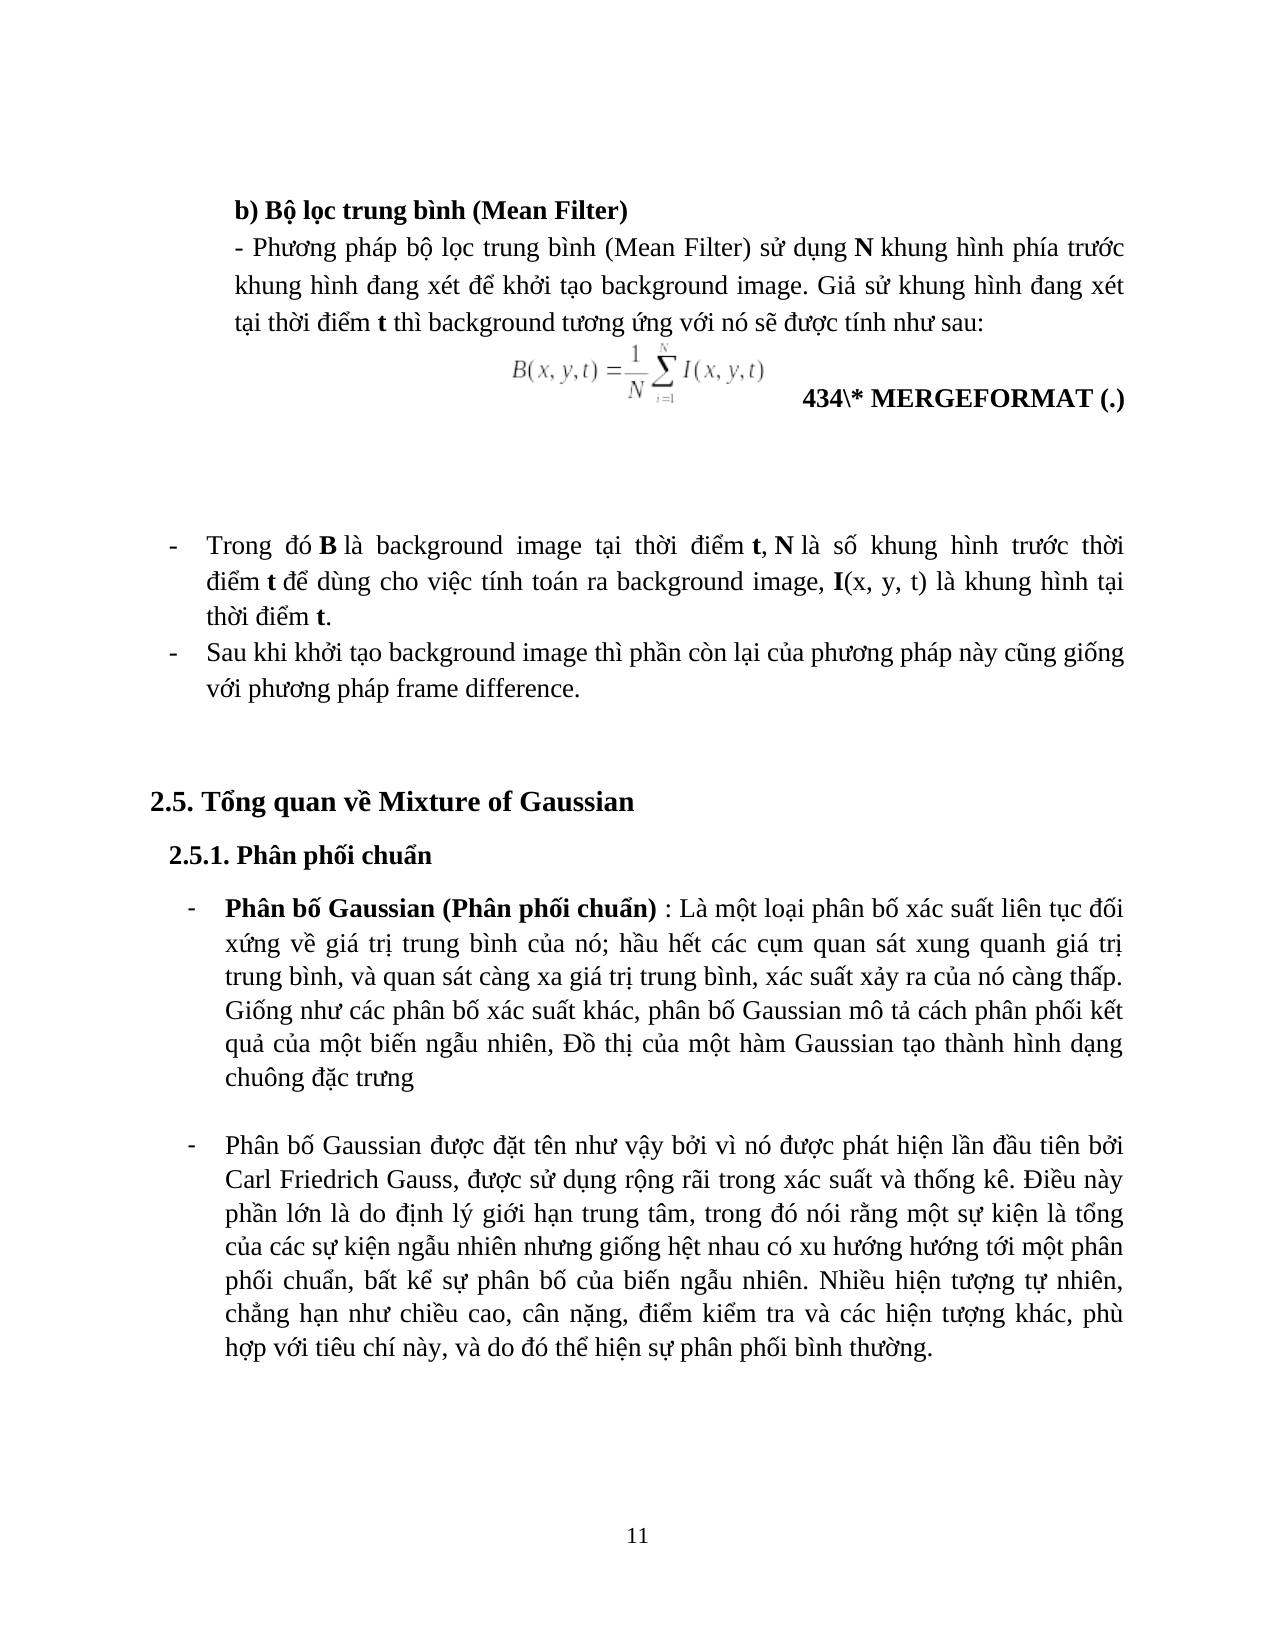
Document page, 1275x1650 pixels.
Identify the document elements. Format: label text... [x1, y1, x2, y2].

list Phân bố Gaussian (Phân phối chuẩn) : Là một loại phân bố xác suất liên tục đối xứng về giá trị trung bình của nó; hầu hết các cụm quan sát xung quanh giá trị trung bình, và quan sát càng xa giá trị trung bình, xác suất xảy ra của nó càng thấp. Giống như các phân bố xác suất khác, phân bố Gaussian mô tả cách phân phối kết quả của một biến ngẫu nhiên, Đồ thị của một hàm Gaussian tạo thành hình dạng chuông đặc trưng [187, 891, 1125, 1092]
list Tổng quan về Mixture of Gaussian [150, 784, 1125, 817]
text - Phương pháp bộ lọc trung bình (Mean Filter) sử dụng N khung hình phía trước khung hình đang xét để khởi tạo background image. Giả sử khung hình đang xét tại thời điểm t thì background tương ứng với nó sẽ được tính như sau: [234, 225, 1125, 337]
list Trong đó B là background image tại thời điểm t, N là số khung hình trước thời điểm t để dùng cho việc tính toán ra background image, I(x, y, t) là khung hình tại thời điểm t. [169, 529, 1125, 632]
text b) Bộ lọc trung bình (Mean Filter) [234, 187, 1125, 225]
list 2.5.1. Phân phối chuẩn [169, 839, 1125, 870]
list Sau khi khởi tạo background image thì phần còn lại của phương pháp này cũng giống với phương pháp frame difference. [169, 636, 1125, 703]
list Phân bố Gaussian được đặt tên như vậy bởi vì nó được phát hiện lần đầu tiên bởi Carl Friedrich Gauss, được sử dụng rộng rãi trong xác suất và thống kê. Điều này phần lớn là do định lý giới hạn trung tâm, trong đó nói rằng một sự kiện là tổng của các sự kiện ngẫu nhiên nhưng giống hệt nhau có xu hướng hướng tới một phân phối chuẩn, bất kể sự phân bố của biến ngẫu nhiên. Nhiều hiện tượng tự nhiên, chẳng hạn như chiều cao, cân nặng, điểm kiểm tra và các hiện tượng khác, phù hợp với tiêu chí này, và do đó thể hiện sự phân phối bình thường. [187, 1128, 1125, 1362]
